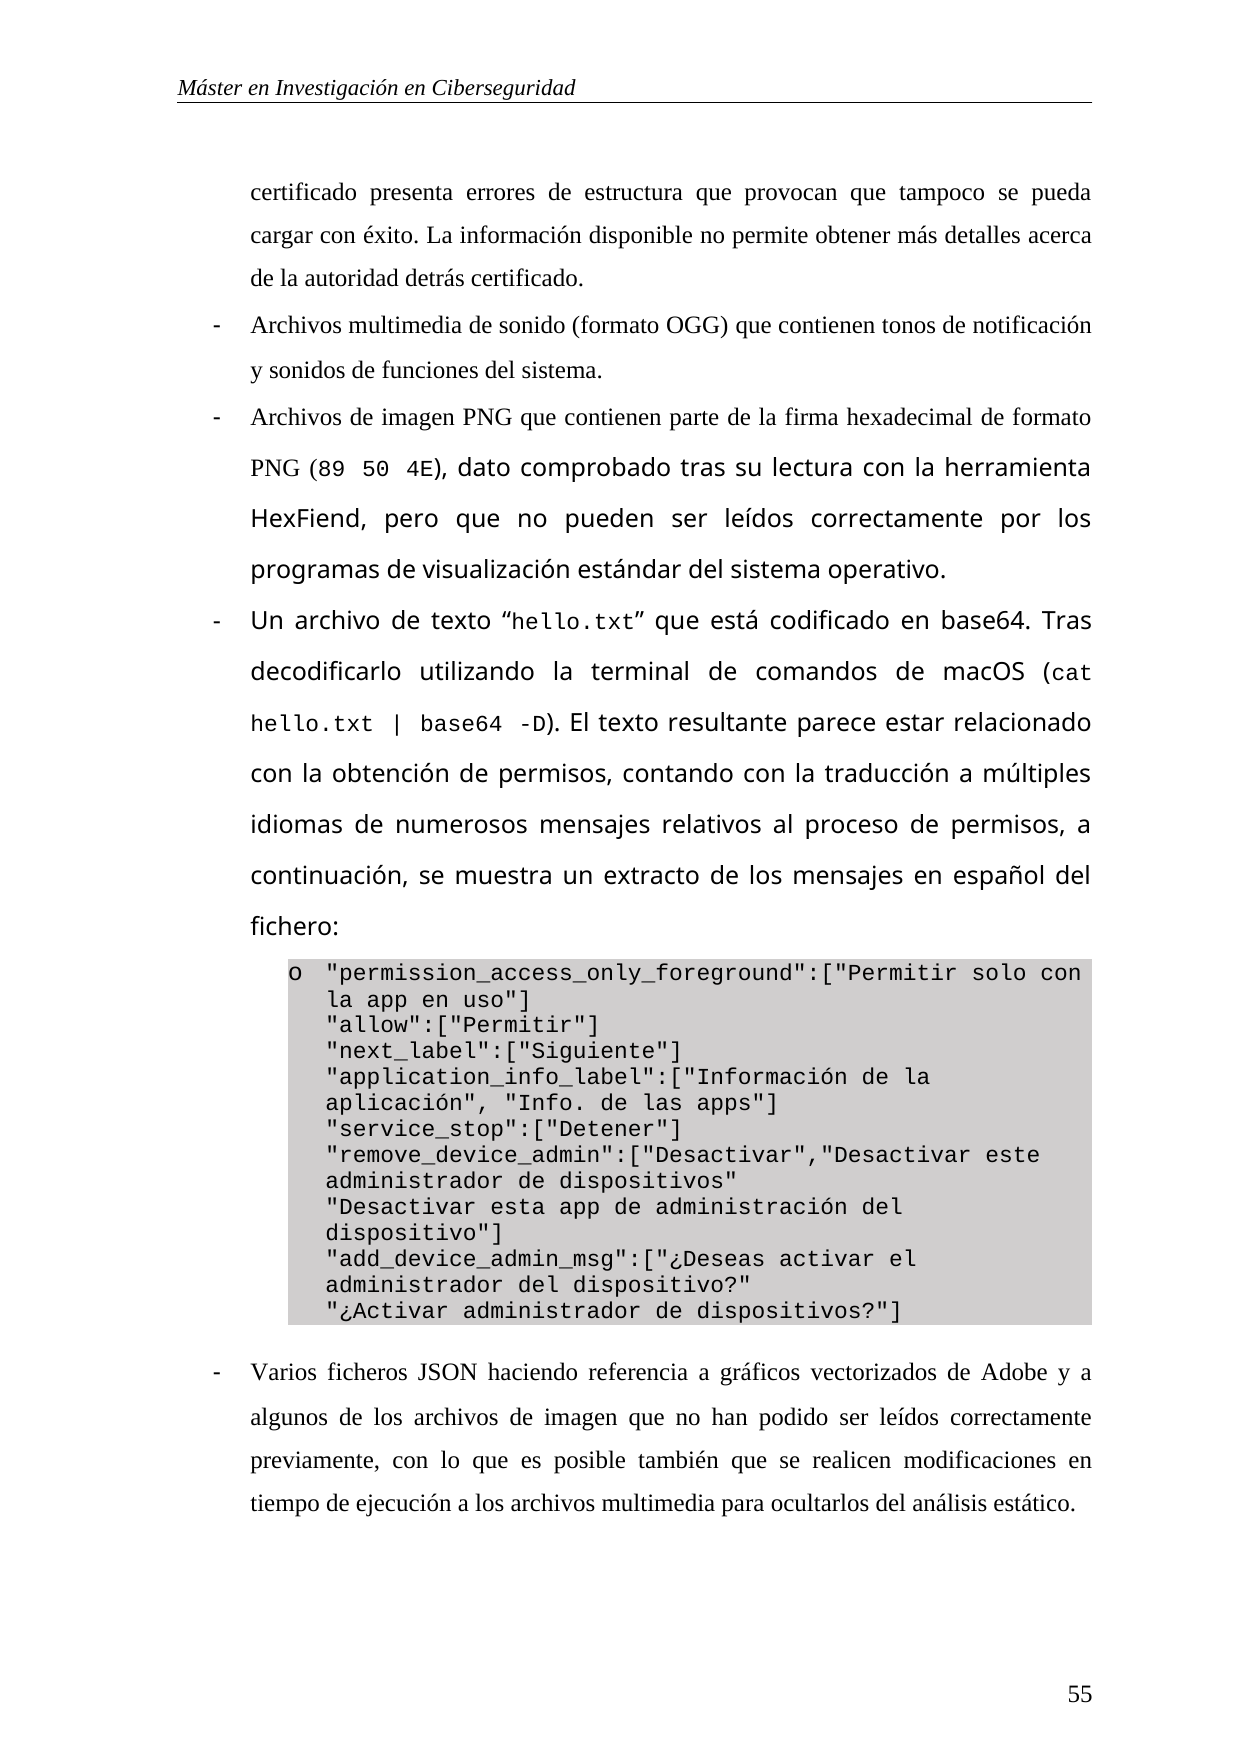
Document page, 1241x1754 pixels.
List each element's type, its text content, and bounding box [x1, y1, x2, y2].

list Un archivo de texto “hello.txt” que está codificado en base64. Tras decodificarlo utilizando la terminal de comandos de macOS (cat hello.txt | base64 -D). El texto resultante parece estar relacionado con la obtención de permisos, contando con la traducción a múltiples idiomas de numerosos mensajes relativos al proceso de permisos, a continuación, se muestra un extracto de los mensajes en español del fichero: [213, 602, 1092, 943]
list Archivos multimedia de sonido (formato OGG) que contienen tonos de notificación y sonidos de funciones del sistema. [213, 307, 1092, 384]
list Archivos de imagen PNG que contienen parte de la firma hexadecimal de formato PNG (89 50 4E), dato comprobado tras su lectura con la herramienta HexFiend, pero que no pueden ser leídos correctamente por los programas de visualización estándar del sistema operativo. [213, 398, 1092, 585]
list Varios ficheros JSON haciendo referencia a gráficos vectorizados de Adobe y a algunos de los archivos de imagen que no han podido ser leídos correctamente previamente, con lo que es posible también que se realicen modificaciones en tiempo de ejecución a los archivos multimedia para ocultarlos del análisis estático. [213, 1353, 1092, 1517]
list "permission_access_only_foreground":["Permitir solo con la app en uso"] "allow":["Permitir"] "next_label":["Siguiente"] "application_info_label":["Información de la aplicación", "Info. de las apps"] "service_stop":["Detener"] "remove_device_admin":["Desactivar","Desactivar este administrador de dispositivos" "Desactivar esta app de administración del dispositivo"] "add_device_admin_msg":["¿Deseas activar el administrador del dispositivo?" "¿Activar administrador de dispositivos?"] [288, 959, 1092, 1325]
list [213, 177, 1092, 292]
